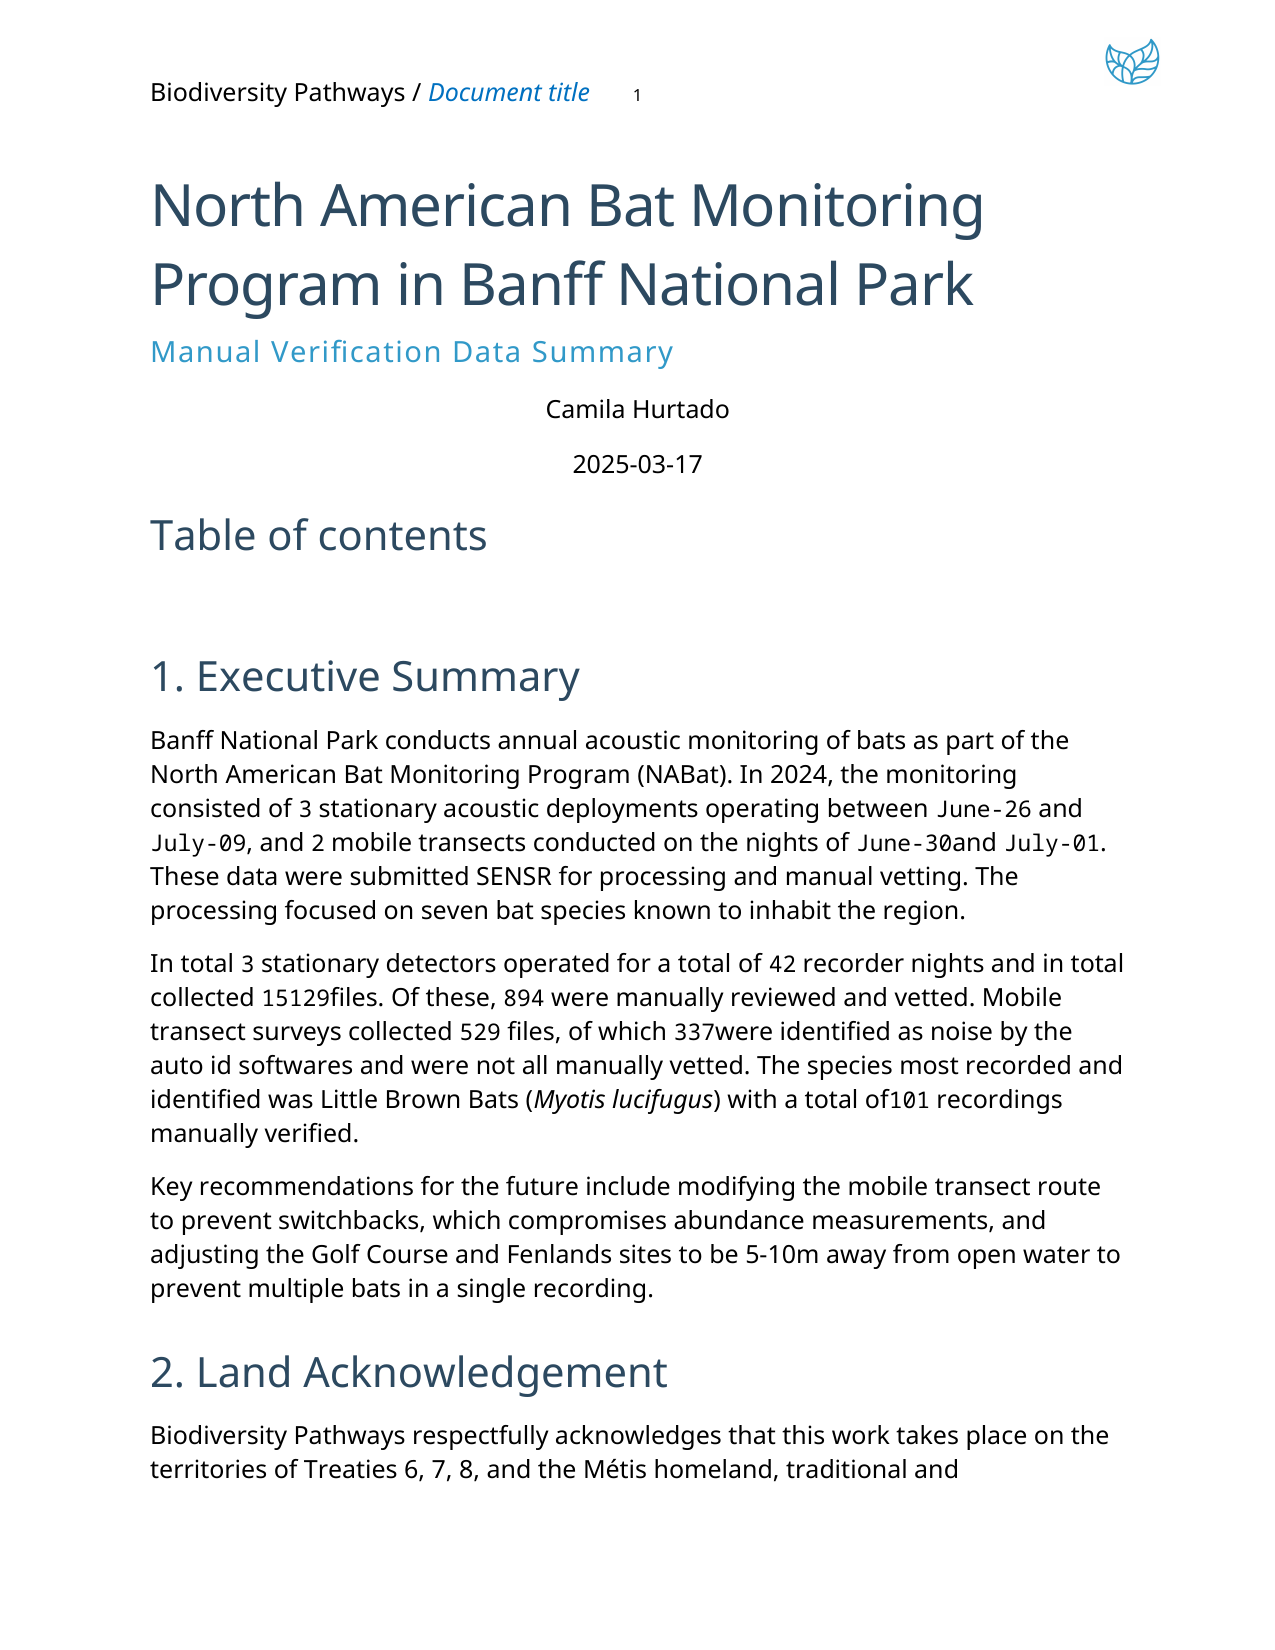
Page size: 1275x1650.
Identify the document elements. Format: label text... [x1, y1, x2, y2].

text Banff National Park conducts annual acoustic monitoring of bats as part of the North American Bat Monitoring Program (NABat). In 2024, the monitoring consisted of 3 stationary acoustic deployments operating between June-26 and July-09, and 2 mobile transects conducted on the nights of June-30and July-01. These data were submitted SENSR for processing and manual vetting. The processing focused on seven bat species known to inhabit the region. [150, 722, 1125, 927]
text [150, 1418, 1125, 1486]
subtitle 1. Executive Summary [150, 647, 1125, 704]
text Key recommendations for the future include modifying the mobile transect route to prevent switchbacks, which compromises abundance measurements, and adjusting the Golf Course and Fenlands sites to be 5-10m away from open water to prevent multiple bats in a single recording. [150, 1169, 1125, 1305]
picture [1103, 37, 1161, 86]
text 2025-03-17 [150, 447, 1125, 481]
text Camila Hurtado [150, 392, 1125, 426]
subtitle Manual Verification Data Summary [150, 331, 1125, 371]
subtitle 2. Land Acknowledgement [150, 1342, 1125, 1399]
text In total 3 stationary detectors operated for a total of 42 recorder nights and in total collected 15129files. Of these, 894 were manually reviewed and vetted. Mobile transect surveys collected 529 files, of which 337were identified as noise by the auto id softwares and were not all manually vetted. The species most recorded and identified was Little Brown Bats (Myotis lucifugus) with a total of101 recordings manually verified. [150, 946, 1125, 1150]
title North American Bat Monitoring Program in Banff National Park [150, 164, 1125, 323]
